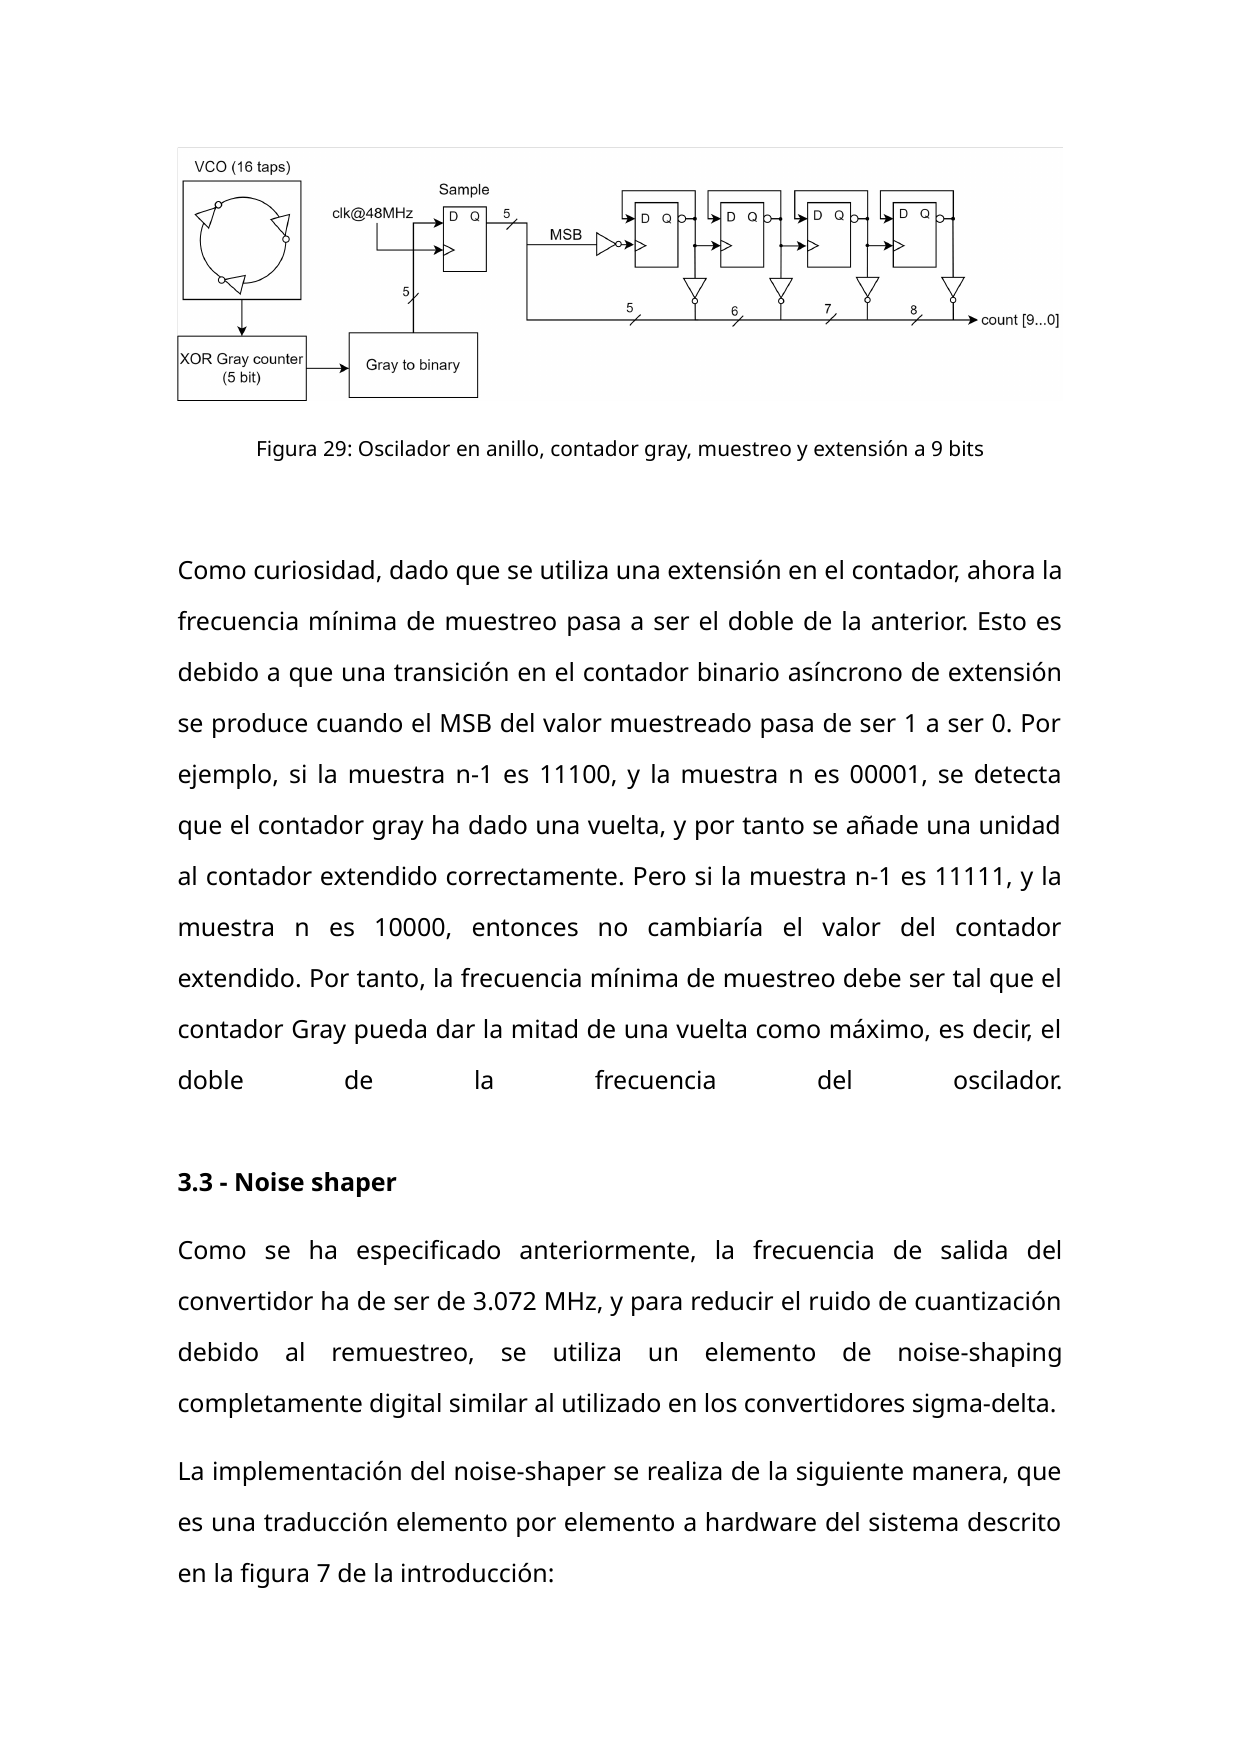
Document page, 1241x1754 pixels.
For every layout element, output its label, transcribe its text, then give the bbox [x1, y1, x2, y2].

text Figura 29: Oscilador en anillo, contador gray, muestreo y extensión a 9 bits [177, 434, 1063, 462]
text Como curiosidad, dado que se utiliza una extensión en el contador, ahora la frecuencia mínima de muestreo pasa a ser el doble de la anterior. Esto es debido a que una transición en el contador binario asíncrono de extensión se produce cuando el MSB del valor muestreado pasa de ser 1 a ser 0. Por ejemplo, si la muestra n-1 es 11100, y la muestra n es 00001, se detecta que el contador gray ha dado una vuelta, y por tanto se añade una unidad al contador extendido correctamente. Pero si la muestra n-1 es 11111, y la muestra n es 10000, entonces no cambiaría el valor del contador extendido. Por tanto, la frecuencia mínima de muestreo debe ser tal que el contador Gray pueda dar la mitad de una vuelta como máximo, es decir, el doble de la frecuencia del oscilador. 3.3 - Noise shaper [177, 552, 1063, 1199]
text La implementación del noise-shaper se realiza de la siguiente manera, que es una traducción elemento por elemento a hardware del sistema descrito en la figura 7 de la introducción: [177, 1453, 1063, 1589]
picture [177, 147, 1063, 401]
text Como se ha especificado anteriormente, la frecuencia de salida del convertidor ha de ser de 3.072 MHz, y para reducir el ruido de cuantización debido al remuestreo, se utiliza un elemento de noise-shaping completamente digital similar al utilizado en los convertidores sigma-delta. [177, 1232, 1063, 1420]
